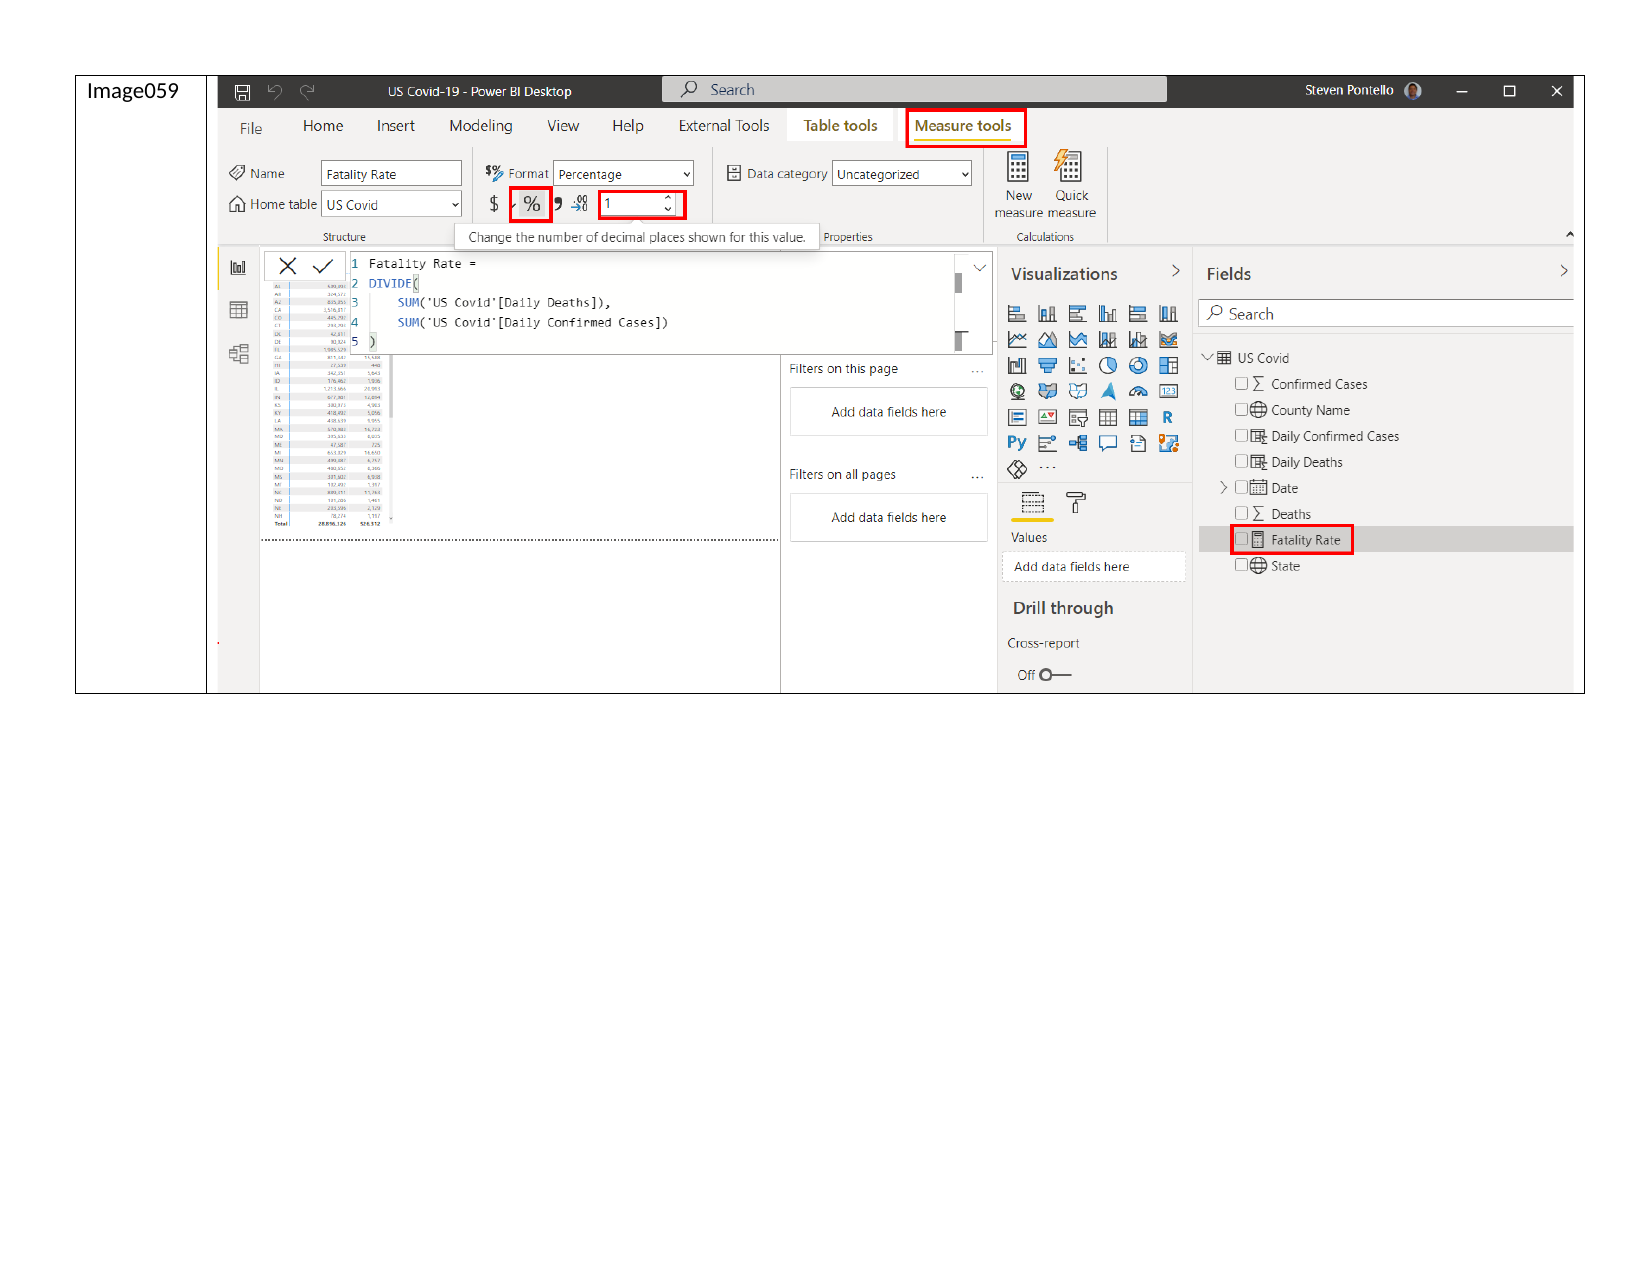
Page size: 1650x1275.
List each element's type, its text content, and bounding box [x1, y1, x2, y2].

picture [217, 76, 1574, 693]
table_cell Image059 [76, 76, 206, 693]
table_cell [1574, 76, 1584, 693]
table_cell [207, 76, 217, 693]
